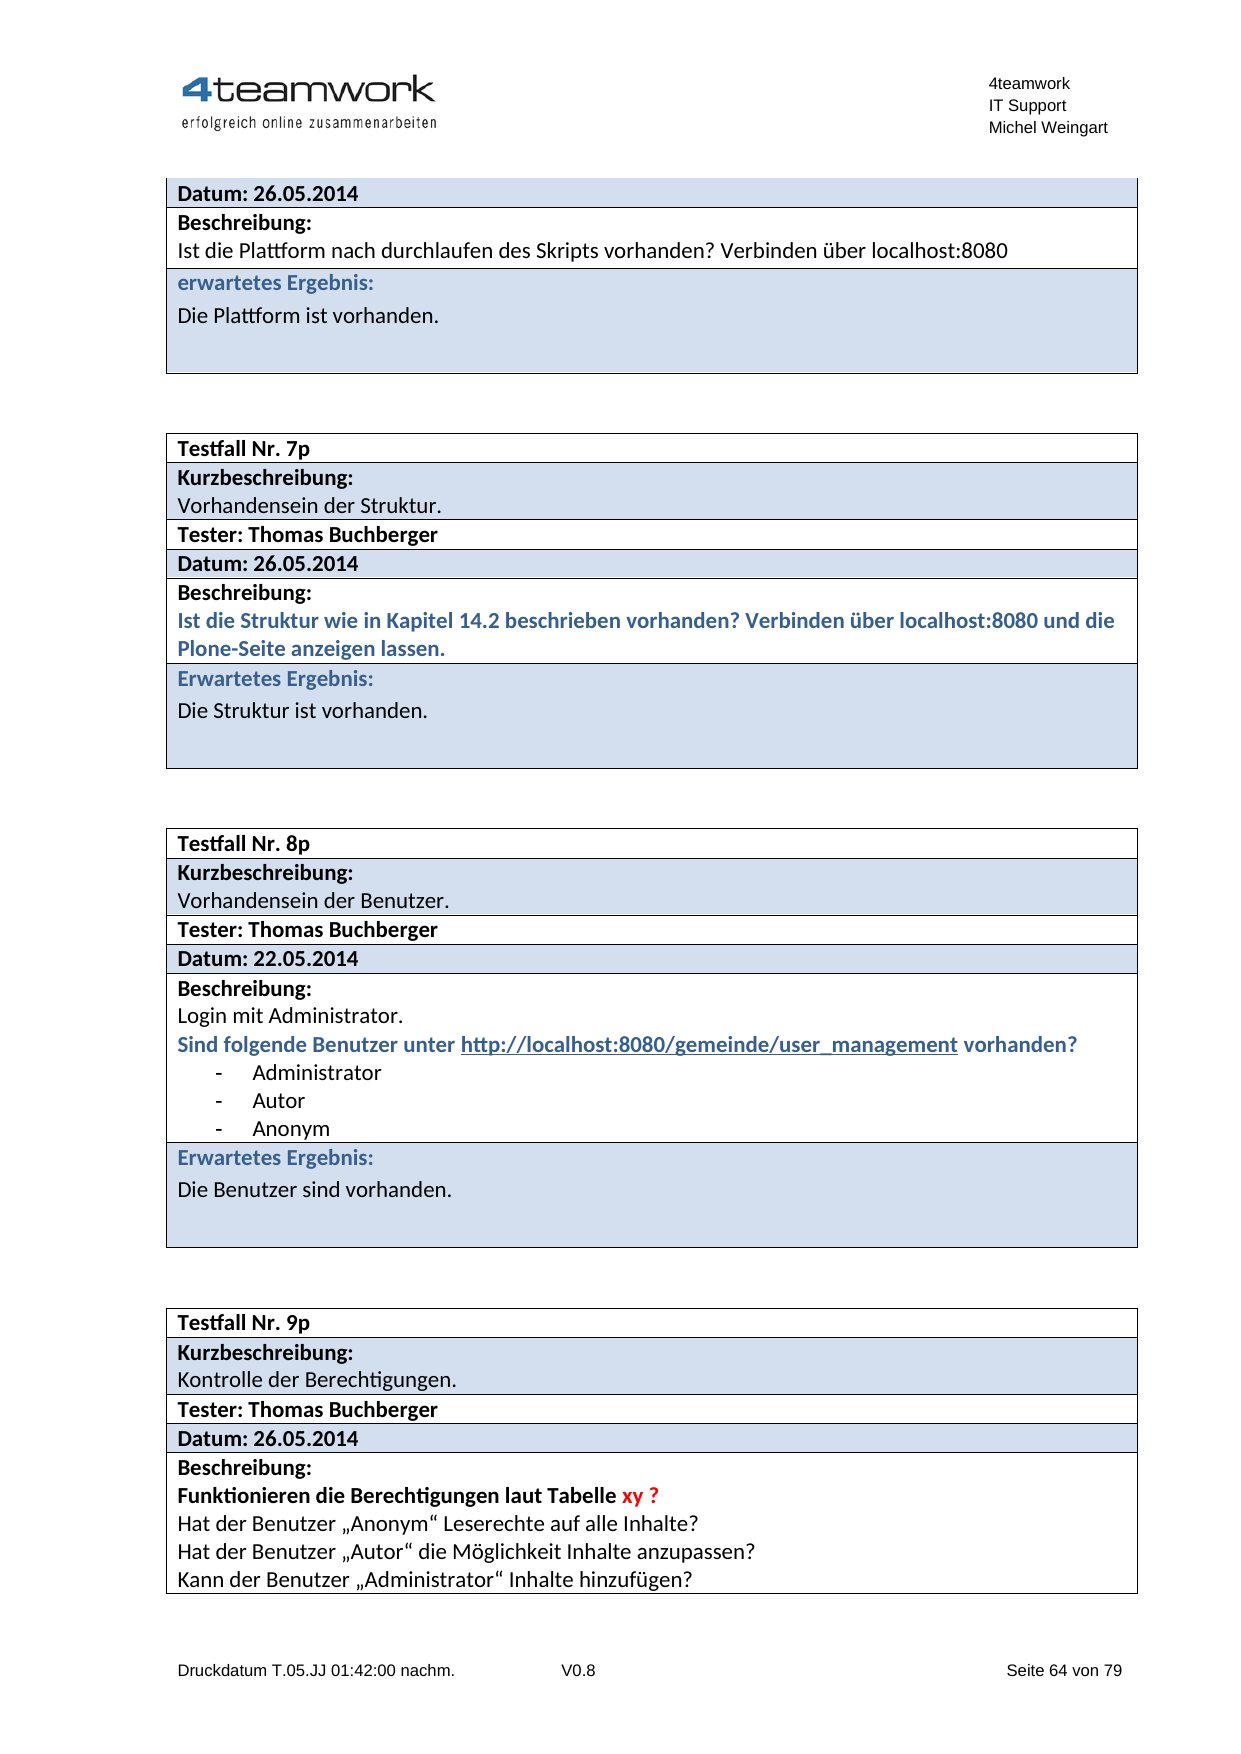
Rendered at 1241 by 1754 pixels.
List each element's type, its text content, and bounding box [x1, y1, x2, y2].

table_cell Datum: 26.05.2014 [167, 550, 1137, 577]
table_cell Datum: 22.05.2014 [167, 945, 1137, 973]
table_cell Kurzbeschreibung: Vorhandensein der Struktur. [167, 463, 1137, 519]
table_cell Kurzbeschreibung: Vorhandensein der Benutzer. [167, 859, 1137, 914]
table_cell Datum: 26.05.2014 [167, 1424, 1137, 1452]
table_cell Beschreibung: Login mit Administrator. Sind folgende Benutzer unter http://localhost:8080/gemeinde/user_management vorhanden? Administrator Autor Anonym [167, 974, 1137, 1142]
table_cell Kurzbeschreibung: Kontrolle der Berechtigungen. [167, 1338, 1137, 1394]
table_cell Tester: Thomas Buchberger [167, 1395, 1137, 1423]
table_cell Beschreibung: Ist die Plattform nach durchlaufen des Skripts vorhanden? Verbinden über localhost:8080 [167, 208, 1137, 267]
table_header Testfall Nr. 7p [167, 434, 1137, 462]
table_cell Erwartetes Ergebnis: Die Struktur ist vorhanden. [167, 664, 1137, 768]
table_header Testfall Nr. 8p [167, 829, 1137, 857]
table_cell erwartetes Ergebnis: Die Plattform ist vorhanden. [167, 269, 1137, 372]
table_cell Datum: 26.05.2014 [167, 178, 1137, 207]
table_cell Tester: Thomas Buchberger [167, 916, 1137, 943]
table_cell Beschreibung: Ist die Struktur wie in Kapitel 14.2 beschrieben vorhanden? Verbinden über localhost:8080 und die Plone-Seite anzeigen lassen. [167, 579, 1137, 663]
table_header Testfall Nr. 9p [167, 1309, 1137, 1337]
table_cell Beschreibung: Funktionieren die Berechtigungen laut Tabelle xy ? Hat der Benutzer „Anonym“ Leserechte auf alle Inhalte? Hat der Benutzer „Autor“ die Möglichkeit Inhalte anzupassen? Kann der Benutzer „Administrator“ Inhalte hinzufügen? [167, 1453, 1137, 1593]
picture [177, 69, 440, 134]
table_cell Erwartetes Ergebnis: Die Benutzer sind vorhanden. [167, 1143, 1137, 1247]
table_cell Tester: Thomas Buchberger [167, 520, 1137, 548]
